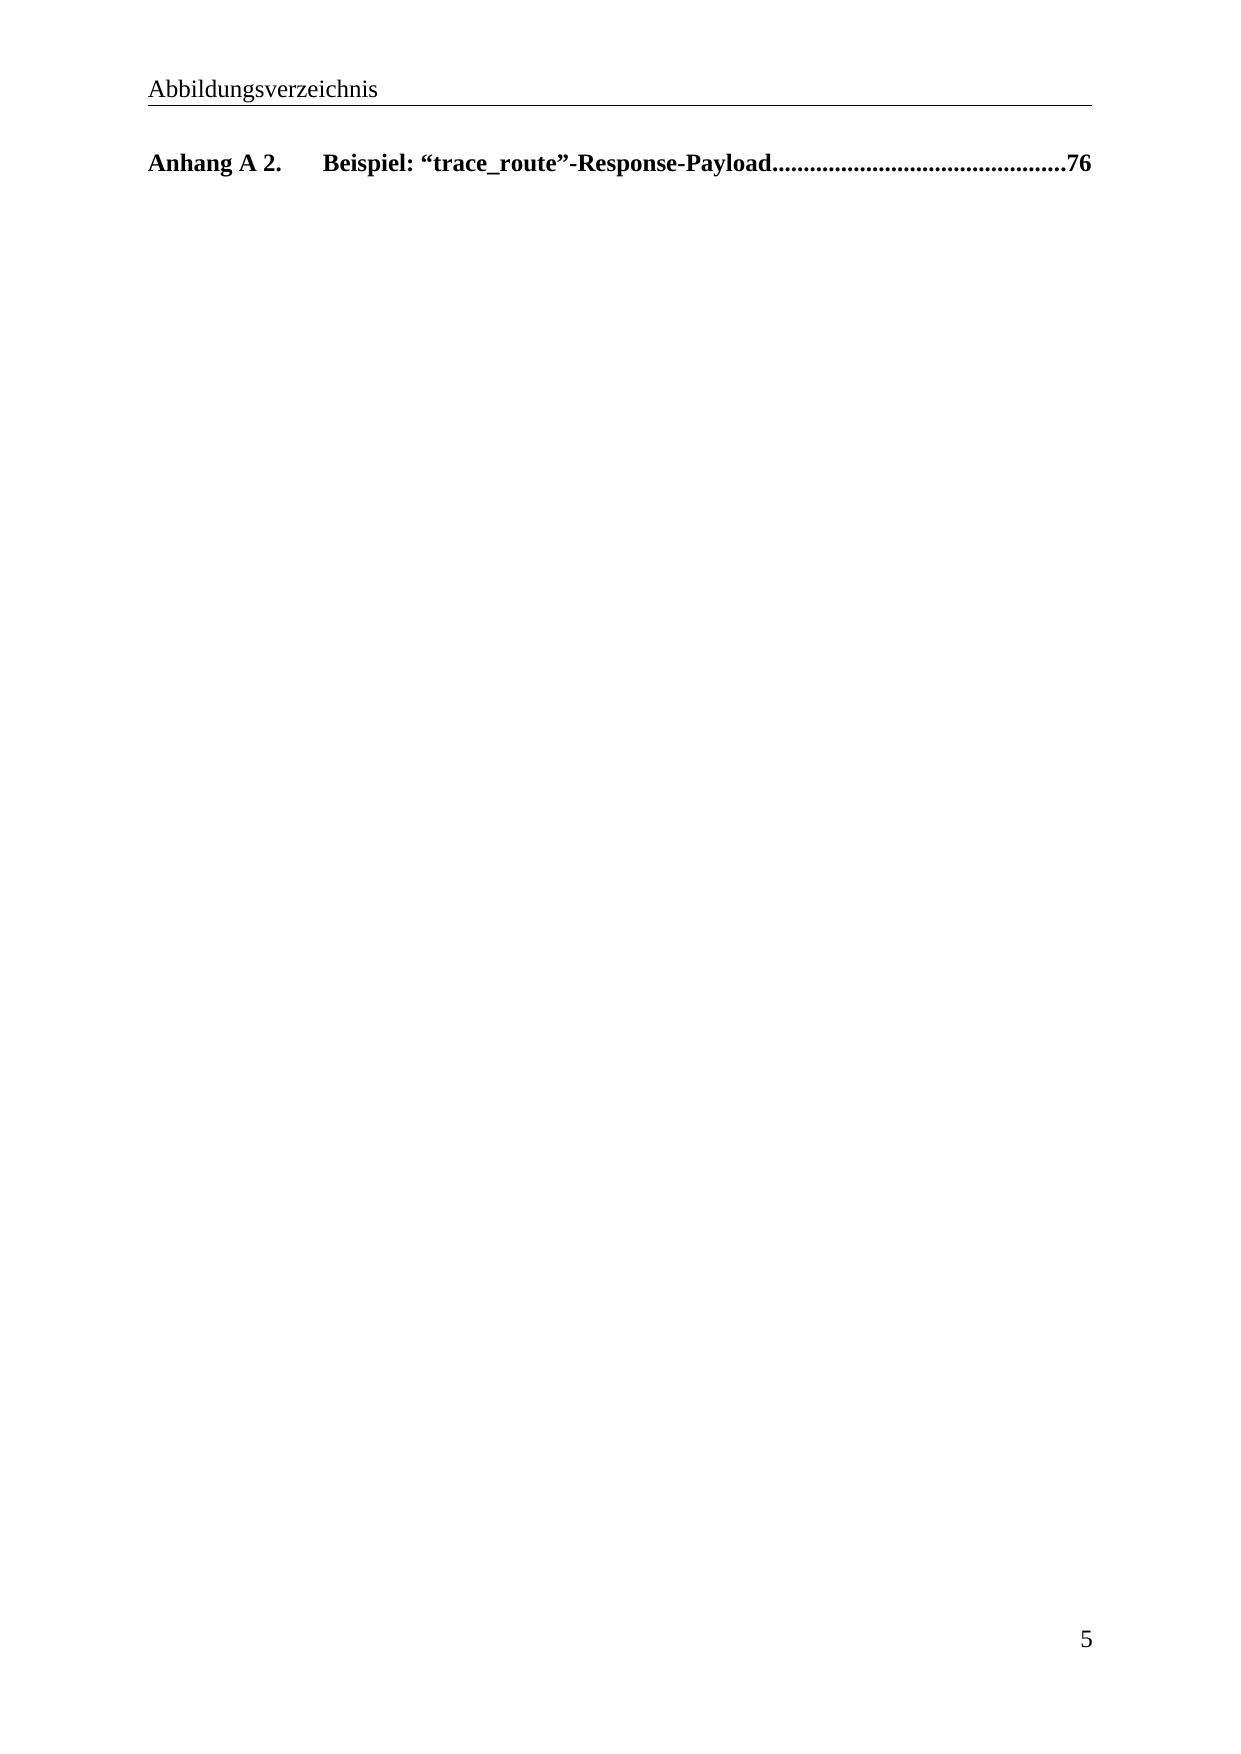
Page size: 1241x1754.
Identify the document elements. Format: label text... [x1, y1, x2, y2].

text Anhang A 2. Beispiel: “trace_route”-Response-Payload 76 [148, 148, 1092, 176]
